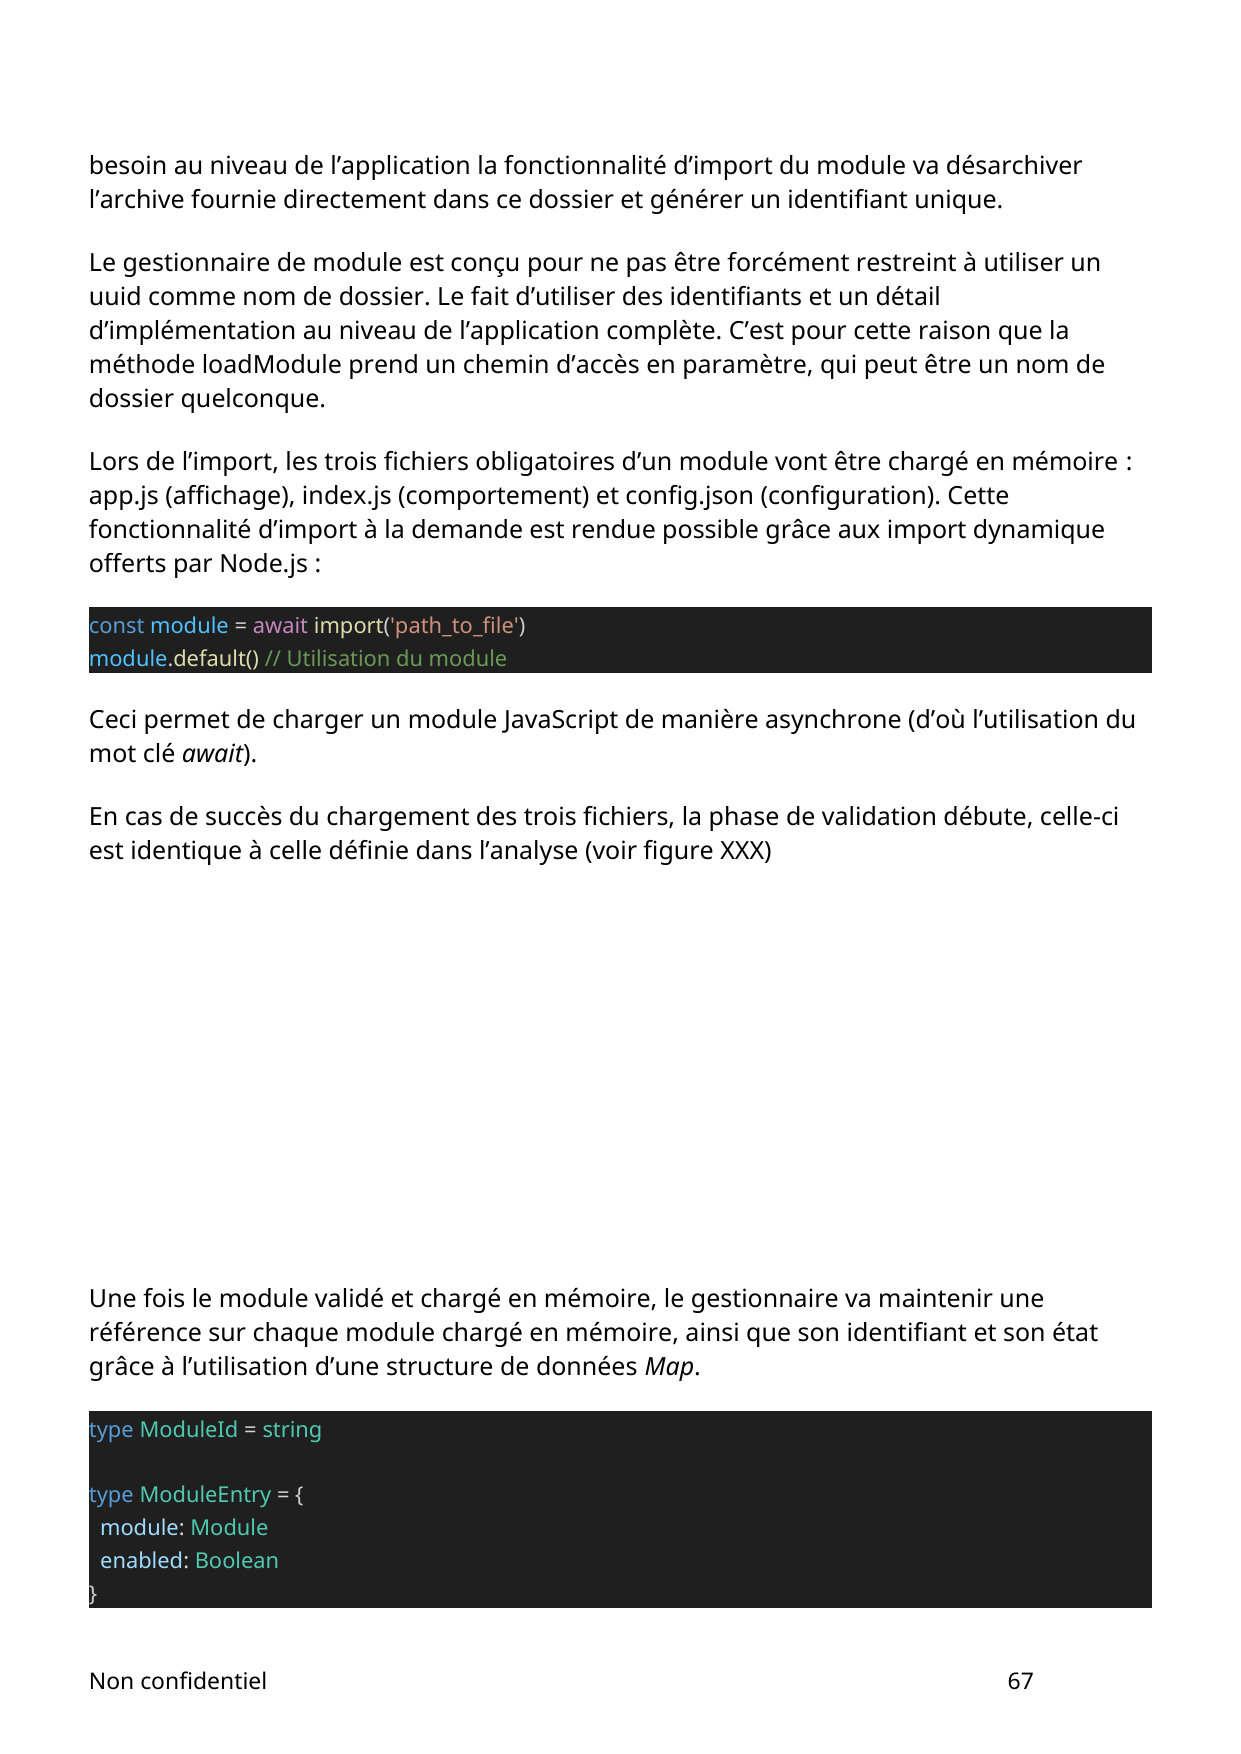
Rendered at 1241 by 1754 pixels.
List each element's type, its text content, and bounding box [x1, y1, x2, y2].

text const module = await import('path_to_file') [89, 607, 1152, 640]
text type ModuleId = string [89, 1411, 1152, 1443]
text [89, 148, 1152, 216]
text Lors de l’import, les trois fichiers obligatoires d’un module vont être chargé en mémoire : app.js (affichage), index.js (comportement) et config.json (configuration). Cette fonctionnalité d’import à la demande est rendue possible grâce aux import dynamique offerts par Node.js : [89, 444, 1152, 580]
text Ceci permet de charger un module JavaScript de manière asynchrone (d’où l’utilisation du mot clé await). [89, 702, 1152, 770]
text module.default() // Utilisation du module [89, 640, 1152, 673]
text enabled: Boolean [89, 1542, 1152, 1575]
text Une fois le module validé et chargé en mémoire, le gestionnaire va maintenir une référence sur chaque module chargé en mémoire, ainsi que son identifiant et son état grâce à l’utilisation d’une structure de données Map. [89, 1281, 1152, 1383]
text En cas de succès du chargement des trois fichiers, la phase de validation débute, celle-ci est identique à celle définie dans l’analyse (voir figure XXX) [89, 799, 1152, 867]
text module: Module [89, 1509, 1152, 1542]
text } [89, 1575, 1152, 1608]
text Le gestionnaire de module est conçu pour ne pas être forcément restreint à utiliser un uuid comme nom de dossier. Le fait d’utiliser des identifiants et un détail d’implémentation au niveau de l’application complète. C’est pour cette raison que la méthode loadModule prend un chemin d’accès en paramètre, qui peut être un nom de dossier quelconque. [89, 244, 1152, 415]
text type ModuleEntry = { [89, 1476, 1152, 1509]
